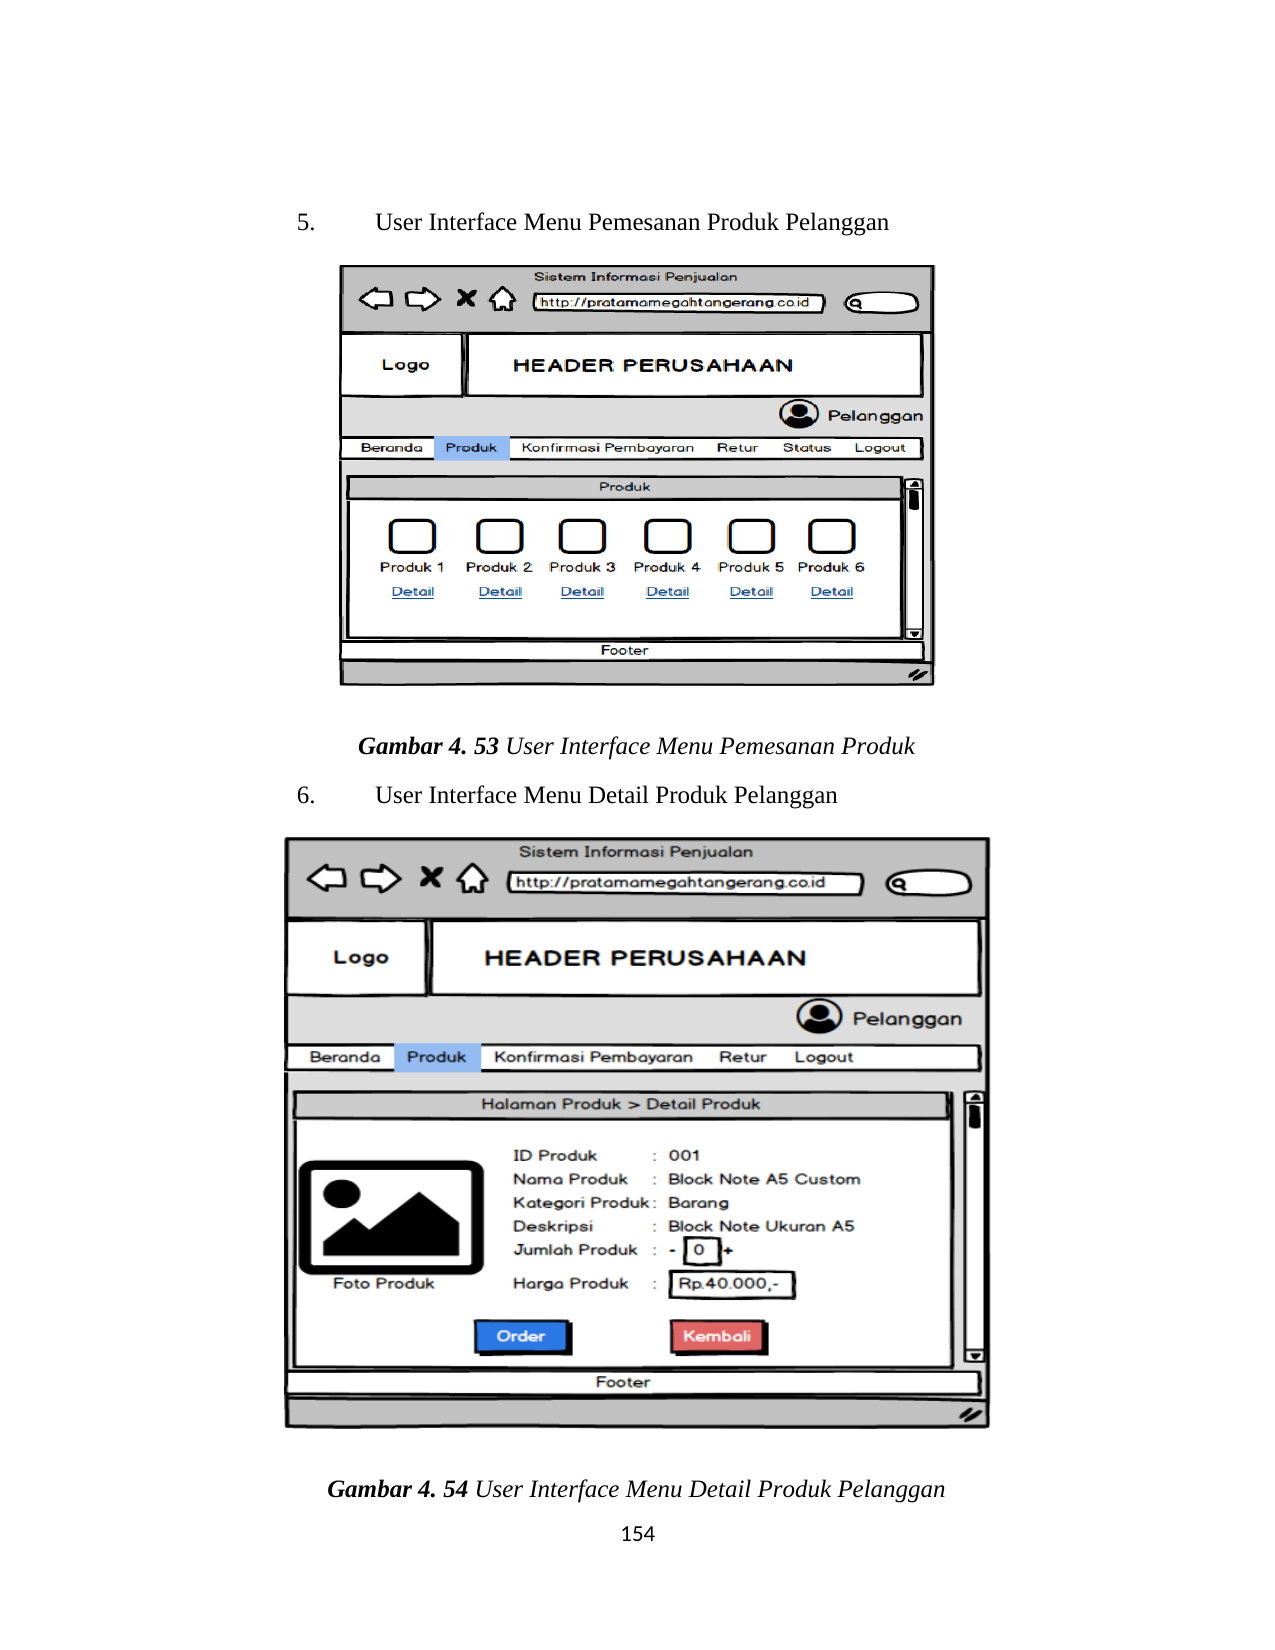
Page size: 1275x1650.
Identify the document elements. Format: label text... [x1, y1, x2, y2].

picture [339, 265, 936, 686]
list User Interface Menu Pemesanan Produk Pelanggan [224, 207, 1125, 236]
text Gambar 4. 54 User Interface Menu Detail Produk Pelanggan [150, 1474, 1125, 1502]
list User Interface Menu Detail Produk Pelanggan [224, 780, 1125, 809]
text Gambar 4. 53 User Interface Menu Pemesanan Produk [150, 731, 1125, 759]
picture [284, 837, 991, 1429]
